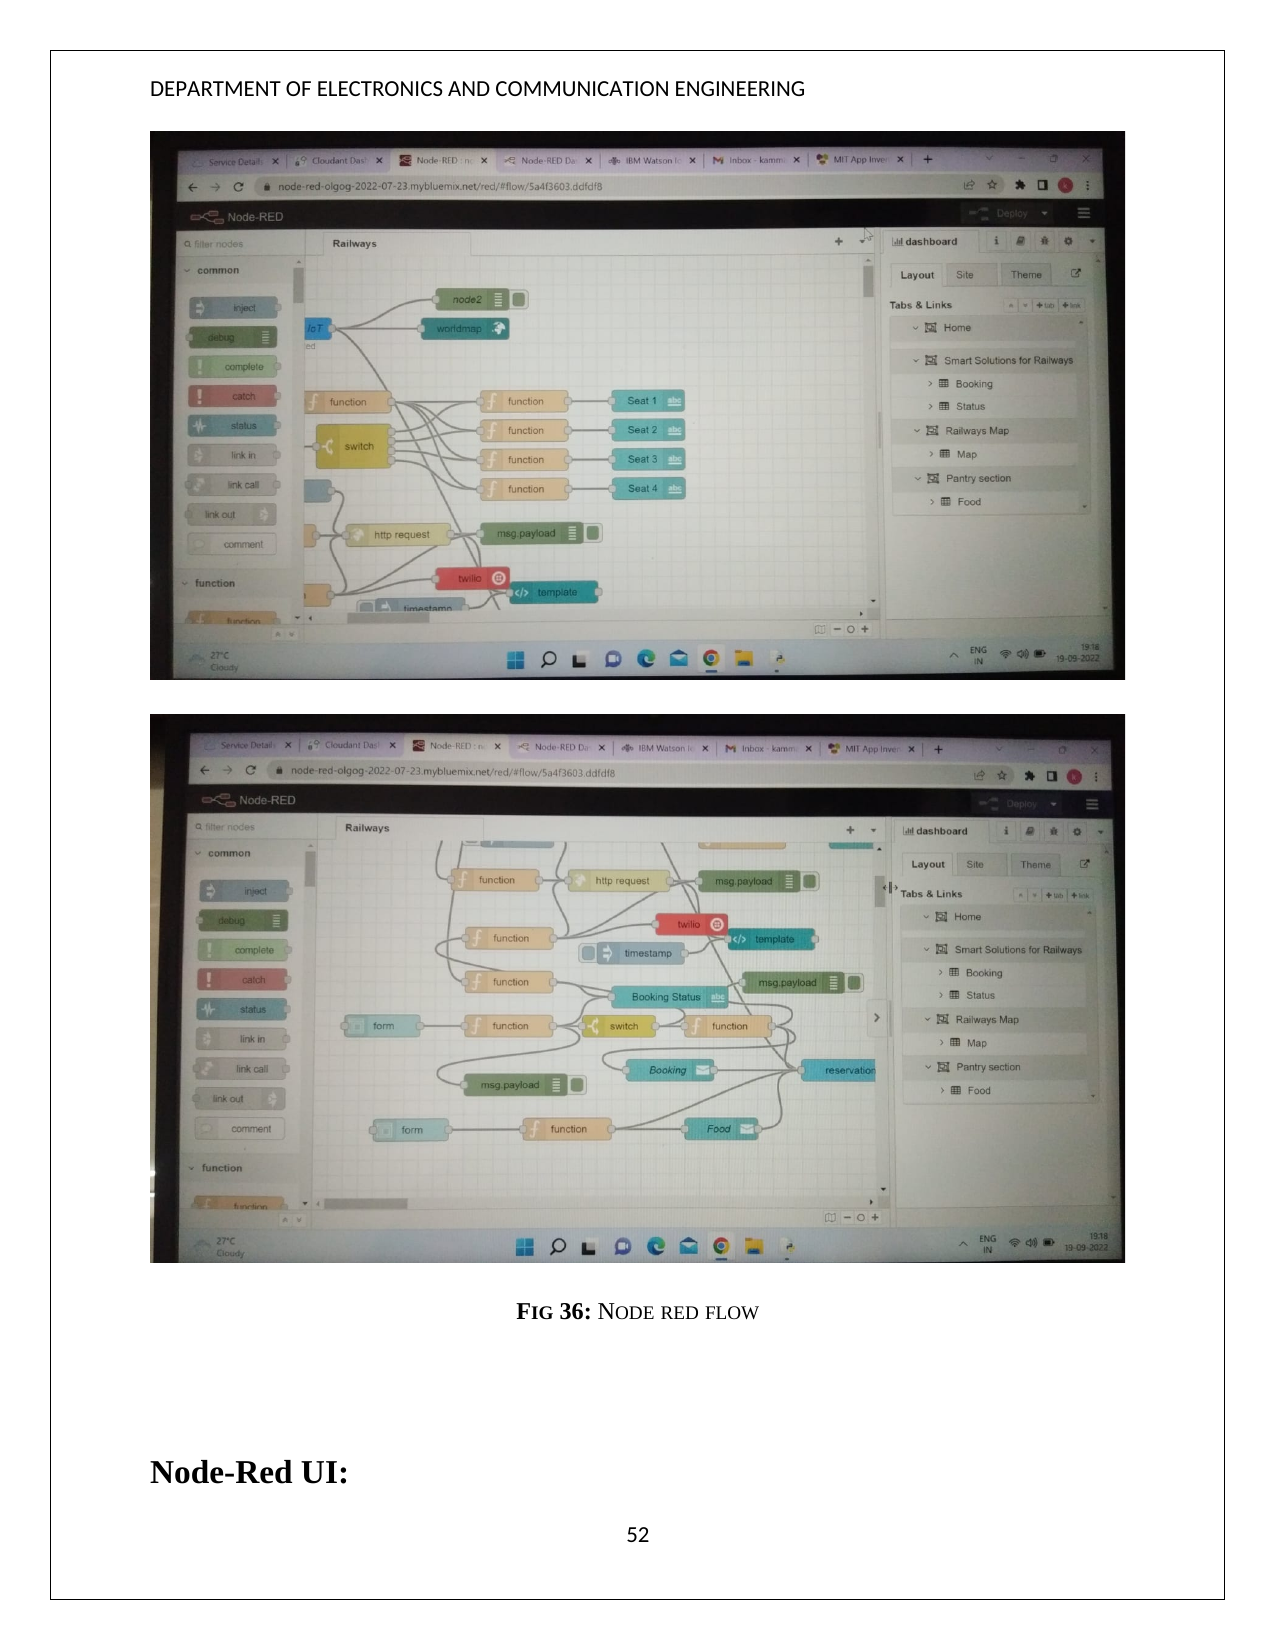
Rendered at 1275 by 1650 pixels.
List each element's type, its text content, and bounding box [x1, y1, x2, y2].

text Node-Red UI: [150, 1453, 1125, 1491]
picture [150, 714, 1125, 1263]
text Fig 36: Node red flow [150, 1297, 1125, 1345]
picture [150, 131, 1125, 680]
